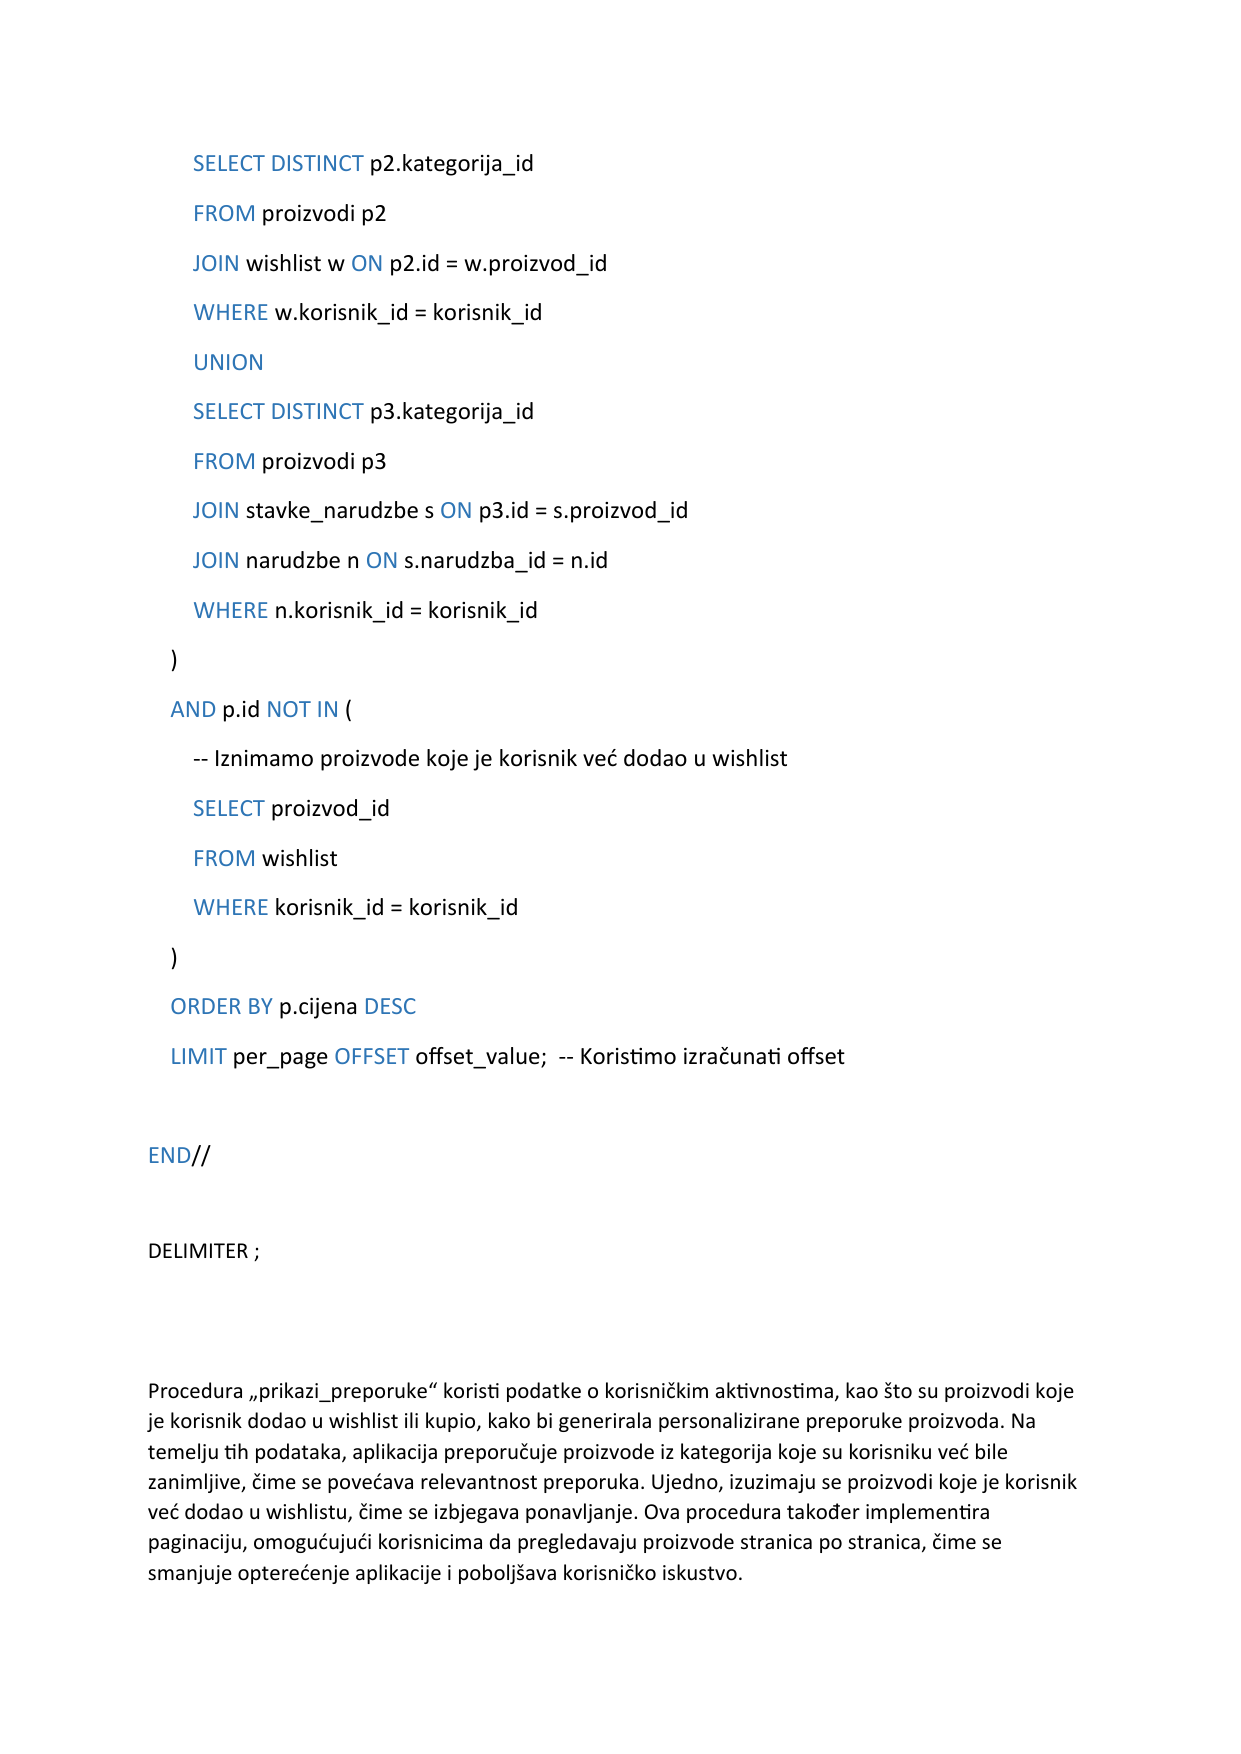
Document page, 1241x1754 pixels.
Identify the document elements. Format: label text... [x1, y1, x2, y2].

text WHERE n.korisnik_id = korisnik_id [148, 594, 1093, 624]
text JOIN narudzbe n ON s.narudzba_id = n.id [148, 544, 1093, 575]
text JOIN wishlist w ON p2.id = w.proizvod_id [148, 247, 1093, 277]
text DELIMITER ; [148, 1236, 1093, 1264]
text WHERE w.korisnik_id = korisnik_id [148, 296, 1093, 327]
text -- Iznimamo proizvode koje je korisnik već dodao u wishlist [148, 743, 1093, 773]
text SELECT DISTINCT p2.kategorija_id [148, 148, 1093, 178]
text FROM proizvodi p2 [148, 197, 1093, 228]
text JOIN stavke_narudzbe s ON p3.id = s.proizvod_id [148, 495, 1093, 525]
text FROM wishlist [148, 842, 1093, 872]
text LIMIT per_page OFFSET offset_value; -- Koristimo izračunati offset [148, 1040, 1093, 1071]
text SELECT DISTINCT p3.kategorija_id [148, 396, 1093, 426]
text AND p.id NOT IN ( [148, 693, 1093, 723]
text ) [148, 643, 1093, 674]
text ) [148, 941, 1093, 971]
text END// [148, 1139, 1093, 1170]
text Procedura „prikazi_preporuke“ koristi podatke o korisničkim aktivnostima, kao što su proizvodi koje je korisnik dodao u wishlist ili kupio, kako bi generirala personalizirane preporuke proizvoda. Na temelju tih podataka, aplikacija preporučuje proizvode iz kategorija koje su korisniku već bile zanimljive, čime se povećava relevantnost preporuka. Ujedno, izuzimaju se proizvodi koje je korisnik već dodao u wishlistu, čime se izbjegava ponavljanje. Ova procedura također implementira paginaciju, omogućujući korisnicima da pregledavaju proizvode stranica po stranica, čime se smanjuje opterećenje aplikacije i poboljšava korisničko iskustvo. [148, 1376, 1093, 1586]
text WHERE korisnik_id = korisnik_id [148, 891, 1093, 922]
text ORDER BY p.cijena DESC [148, 991, 1093, 1021]
text UNION [148, 346, 1093, 376]
text FROM proizvodi p3 [148, 445, 1093, 476]
text SELECT proizvod_id [148, 792, 1093, 823]
